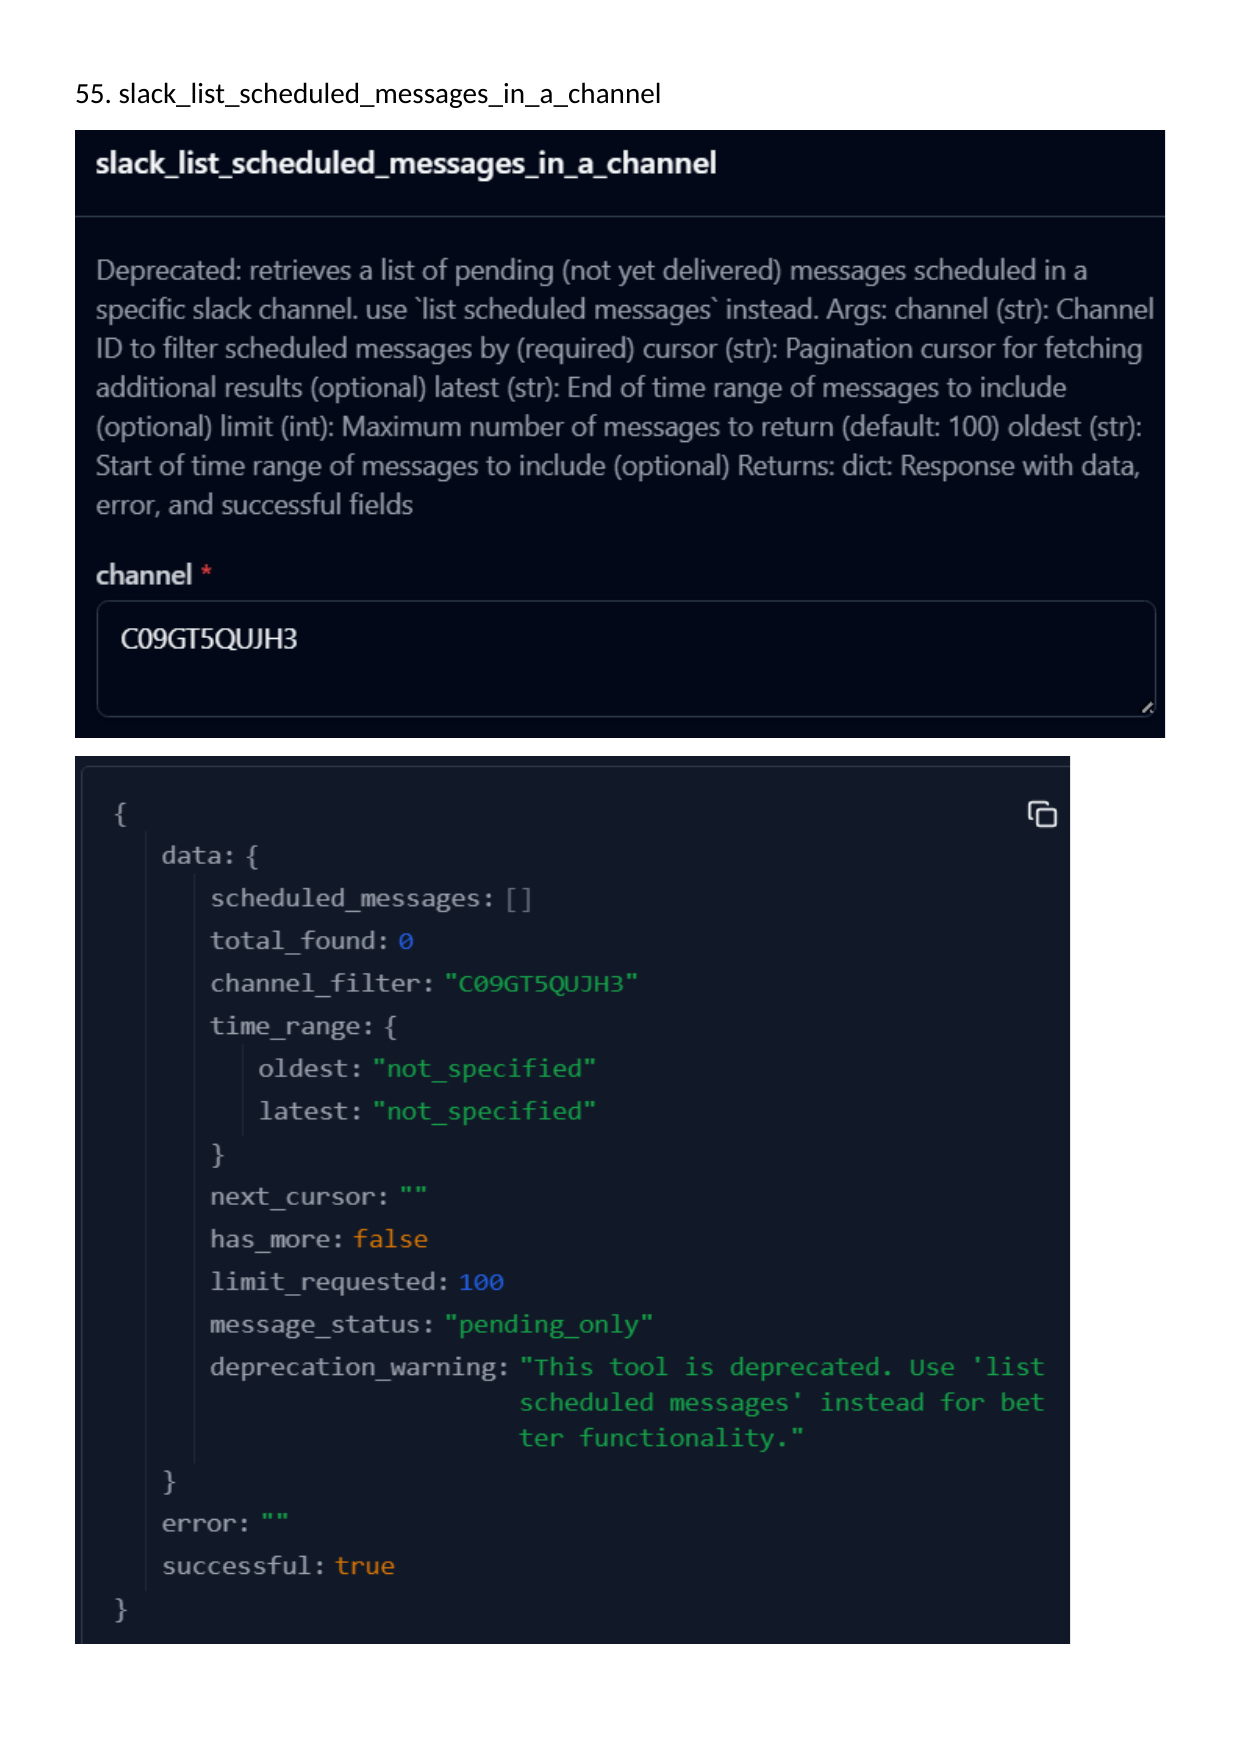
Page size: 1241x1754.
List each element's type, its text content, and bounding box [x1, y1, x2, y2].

picture [75, 756, 1071, 1644]
text 55. slack_list_scheduled_messages_in_a_channel [75, 75, 1165, 111]
picture [75, 130, 1166, 738]
